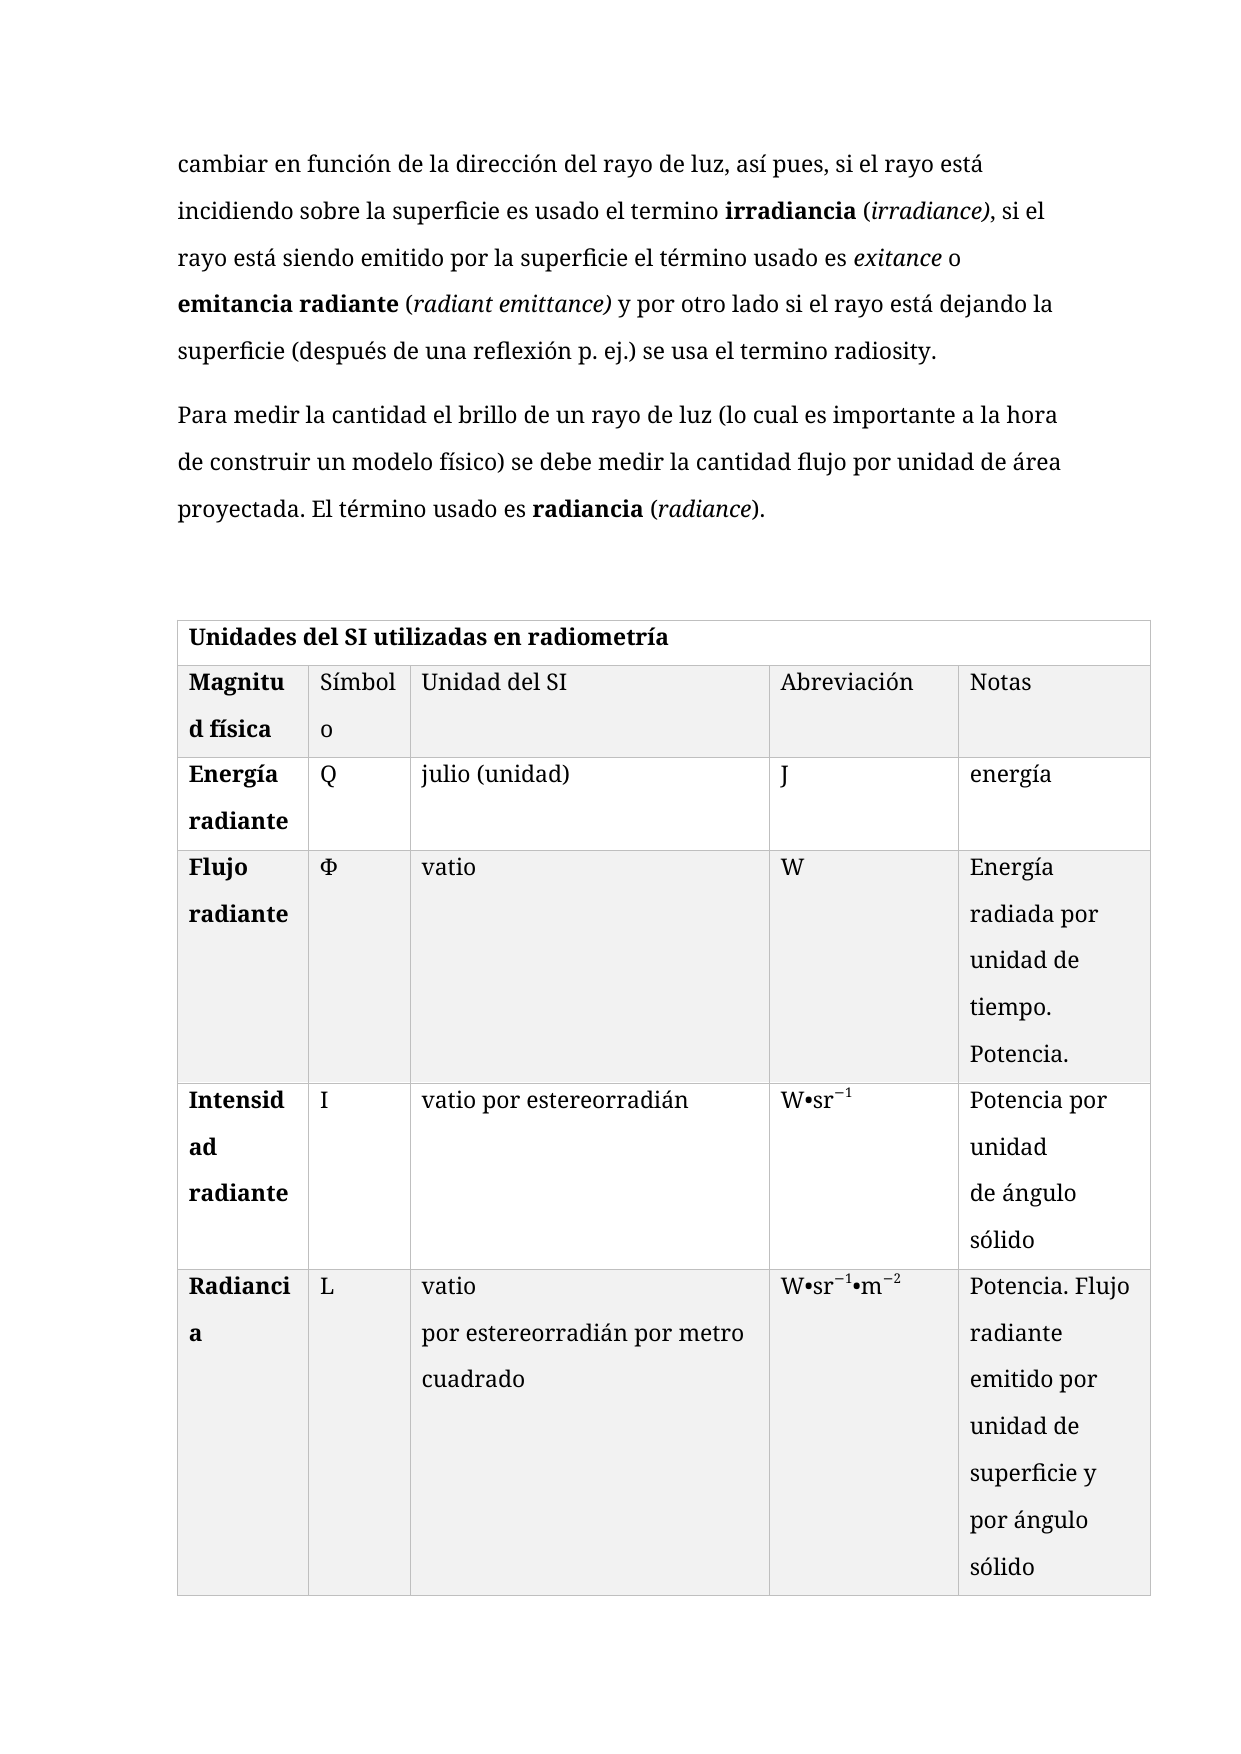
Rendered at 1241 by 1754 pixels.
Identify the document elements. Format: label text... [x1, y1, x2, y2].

table_cell W•sr−1 [770, 1084, 958, 1268]
table_cell Símbolo [309, 666, 410, 757]
table_cell Unidad del SI [411, 666, 769, 757]
table_cell Energía radiante [178, 758, 308, 849]
table_cell Energía radiada por unidad de tiempo. Potencia. [959, 851, 1150, 1082]
table_cell Magnitud física [178, 666, 308, 757]
text Para medir la cantidad el brillo de un rayo de luz (lo cual es importante a la hora de construir un modelo físico) se debe medir la cantidad flujo por unidad de área proyectada. El término usado es radiancia (radiance). [177, 399, 1063, 524]
table_cell I [309, 1084, 410, 1268]
table_cell vatio por estereorradián por metro cuadrado [411, 1270, 769, 1595]
table_cell Potencia por unidad de ángulo sólido [959, 1084, 1150, 1268]
table_cell W•sr−1•m−2 [770, 1270, 958, 1595]
table_cell W [770, 851, 958, 1082]
table_cell Q [309, 758, 410, 849]
table_cell vatio [411, 851, 769, 1082]
table_cell Potencia. Flujo radiante emitido por unidad de superficie y por ángulo sólido [959, 1270, 1150, 1595]
table_cell energía [959, 758, 1150, 849]
table_cell julio (unidad) [411, 758, 769, 849]
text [177, 148, 1063, 366]
table_cell Intensidad radiante [178, 1084, 308, 1268]
table_cell J [770, 758, 958, 849]
table_header Unidades del SI utilizadas en radiometría [178, 621, 1150, 665]
table_cell Φ [309, 851, 410, 1082]
table_cell Radiancia [178, 1270, 308, 1595]
table_cell vatio por estereorradián [411, 1084, 769, 1268]
table_cell Abreviación [770, 666, 958, 757]
table_cell L [309, 1270, 410, 1595]
table_cell Flujo radiante [178, 851, 308, 1082]
table_cell Notas [959, 666, 1150, 757]
